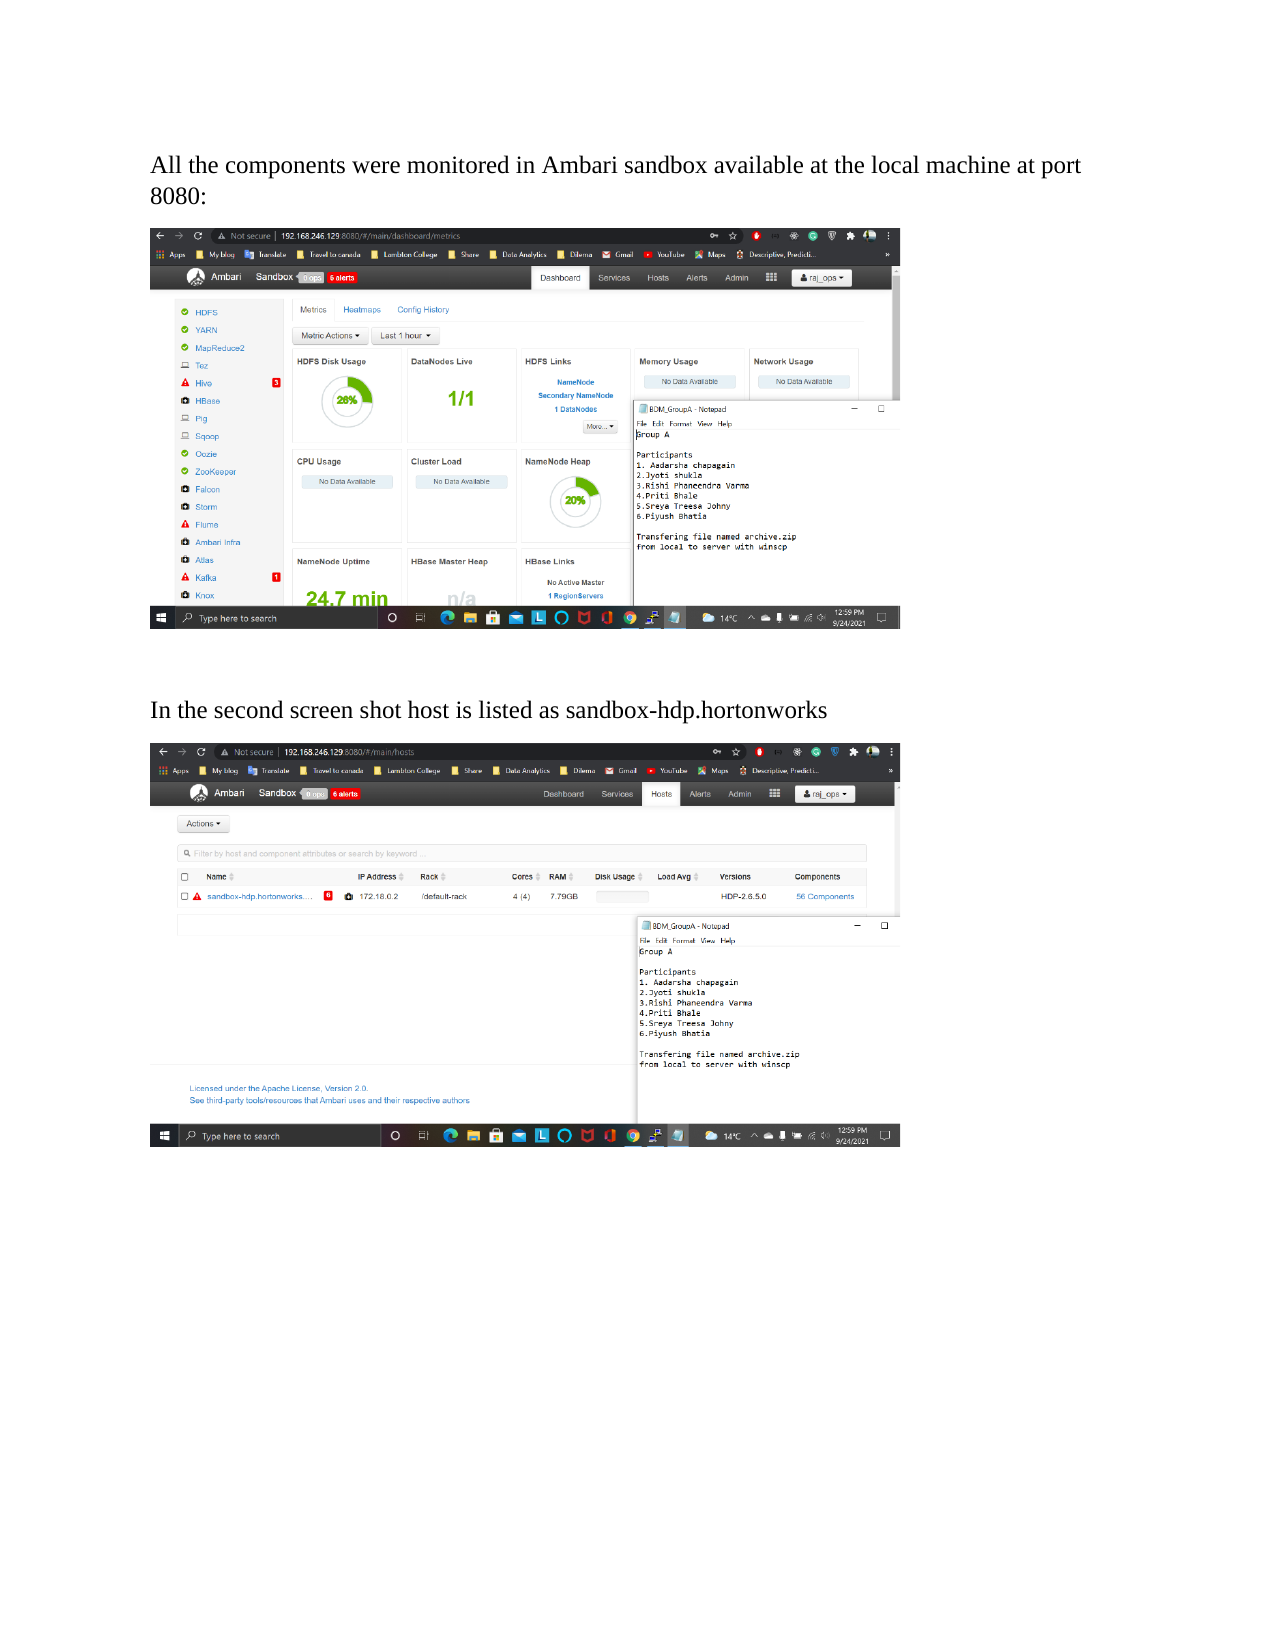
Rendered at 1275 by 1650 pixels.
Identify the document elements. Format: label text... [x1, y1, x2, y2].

text All the components were monitored in Ambari sandbox available at the local machine at port 8080: [150, 150, 1125, 210]
picture [150, 228, 901, 629]
text In the second screen shot host is listed as sandbox-hdp.hortonworks [150, 695, 1125, 724]
picture [150, 743, 901, 1147]
